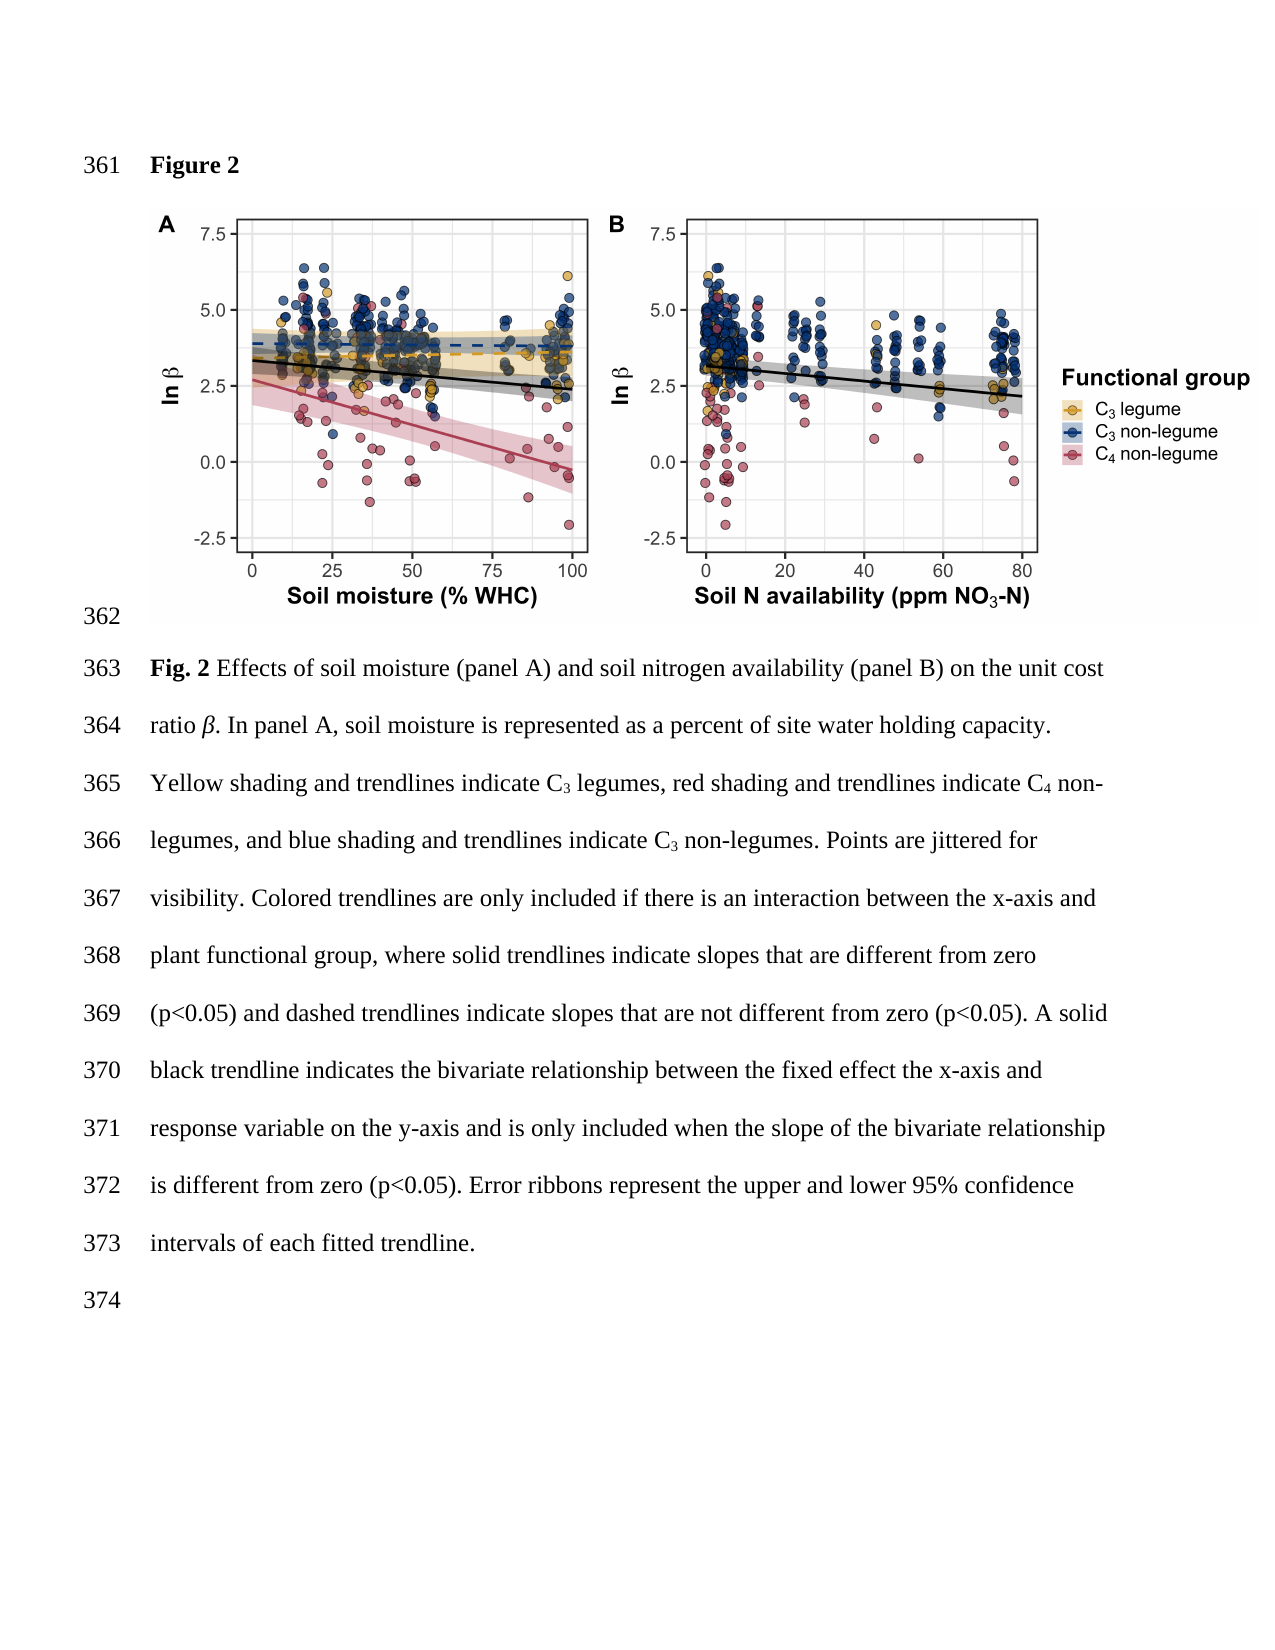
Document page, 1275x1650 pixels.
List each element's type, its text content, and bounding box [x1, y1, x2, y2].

text Figure 2 [150, 150, 1125, 179]
picture [150, 207, 1262, 625]
text Fig. 2 Effects of soil moisture (panel A) and soil nitrogen availability (panel B) on the unit cost ratio β. In panel A, soil moisture is represented as a percent of site water holding capacity. Yellow shading and trendlines indicate C3 legumes, red shading and trendlines indicate C4 non-legumes, and blue shading and trendlines indicate C3 non-legumes. Points are jittered for visibility. Colored trendlines are only included if there is an interaction between the x-axis and plant functional group, where solid trendlines indicate slopes that are different from zero (p<0.05) and dashed trendlines indicate slopes that are not different from zero (p<0.05). A solid black trendline indicates the bivariate relationship between the fixed effect the x-axis and response variable on the y-axis and is only included when the slope of the bivariate relationship is different from zero (p<0.05). Error ribbons represent the upper and lower 95% confidence intervals of each fitted trendline. [150, 653, 1125, 1257]
